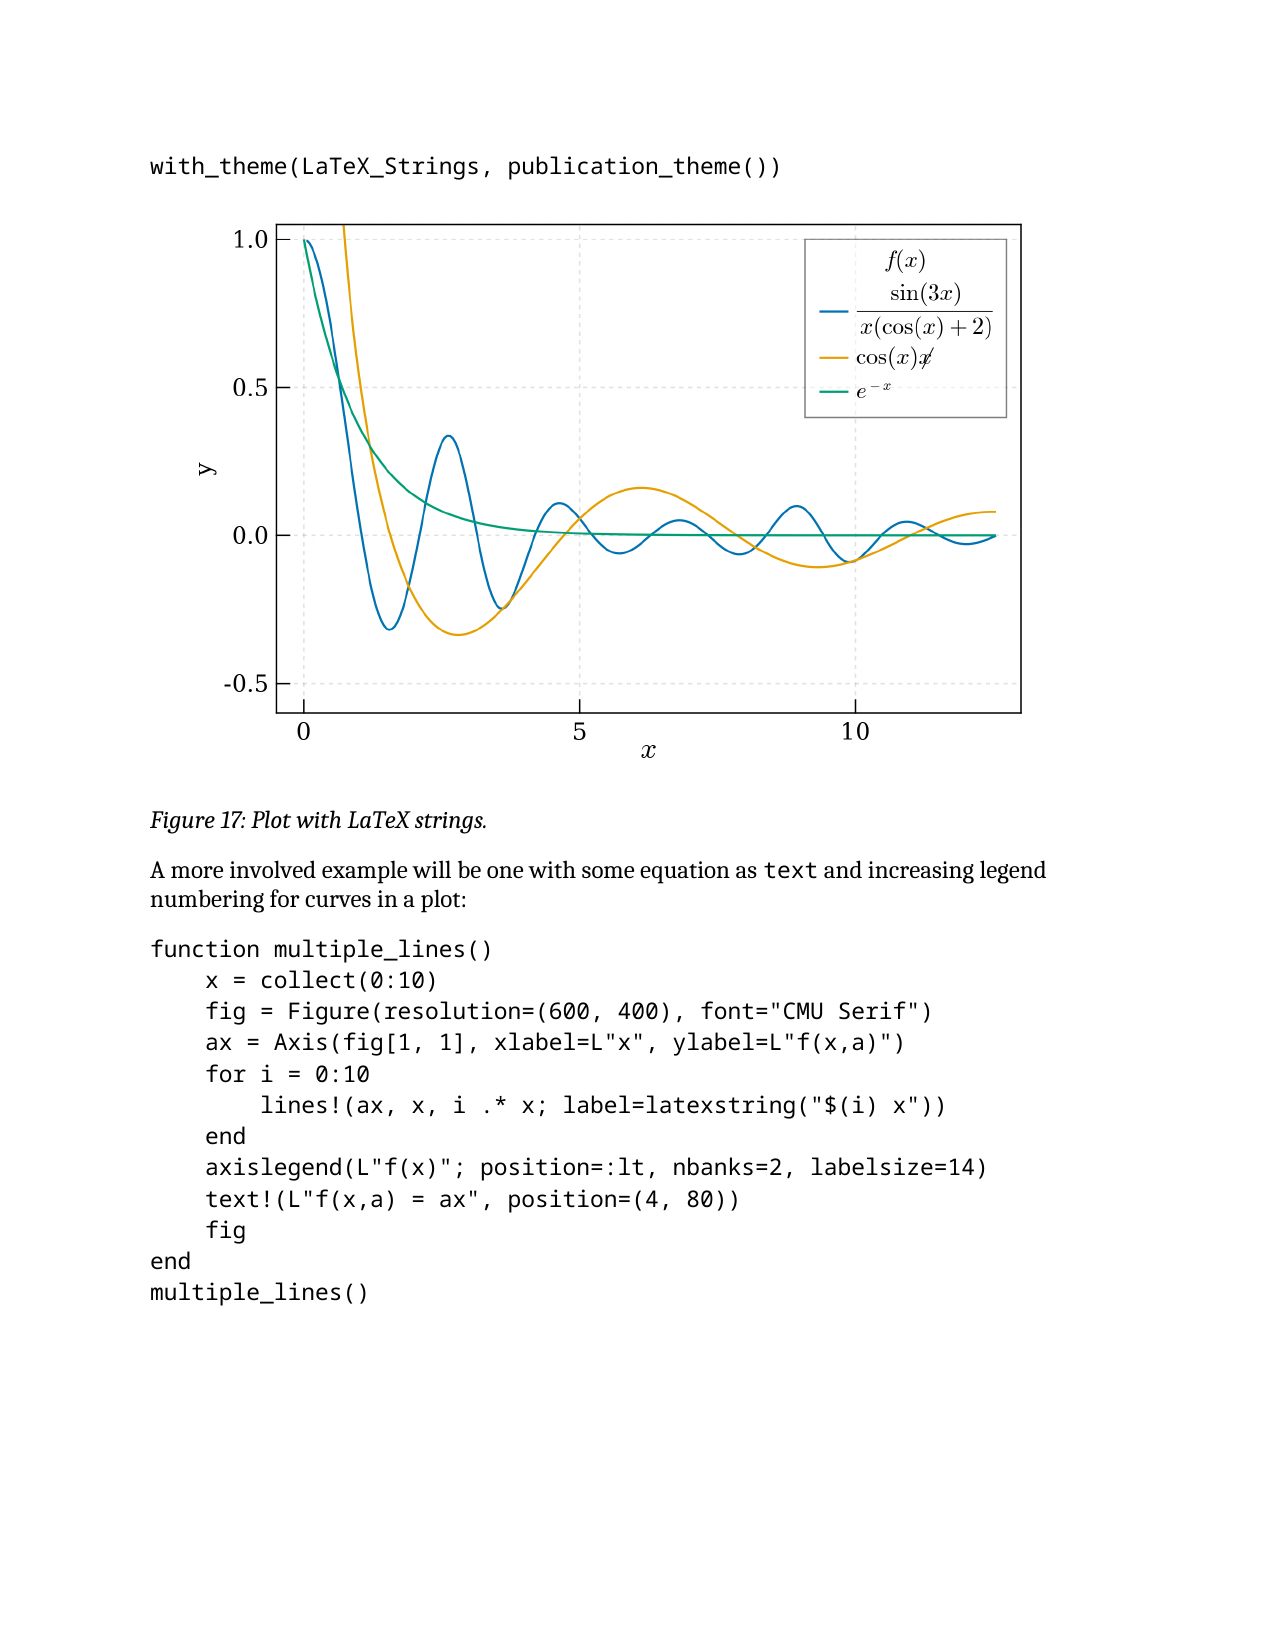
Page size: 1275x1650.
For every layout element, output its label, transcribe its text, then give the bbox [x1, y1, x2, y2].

text Figure 17: Plot with LaTeX strings. [150, 806, 1125, 835]
text A more involved example will be one with some equation as text and increasing legend numbering for curves in a plot: [150, 854, 1125, 914]
text function multiple_lines() x = collect(0:10) fig = Figure(resolution=(600, 400), font="CMU Serif") ax = Axis(fig[1, 1], xlabel=L"x", ylabel=L"f(x,a)") for i = 0:10 lines!(ax, x, i .* x; label=latexstring("$(i) x")) end axislegend(L"f(x)"; position=:lt, nbanks=2, labelsize=14) text!(L"f(x,a) = ax", position=(4, 80)) fig end multiple_lines() [150, 932, 1125, 1307]
text with_theme(LaTeX_Strings, publication_theme()) [150, 150, 1125, 181]
picture [168, 202, 1044, 786]
